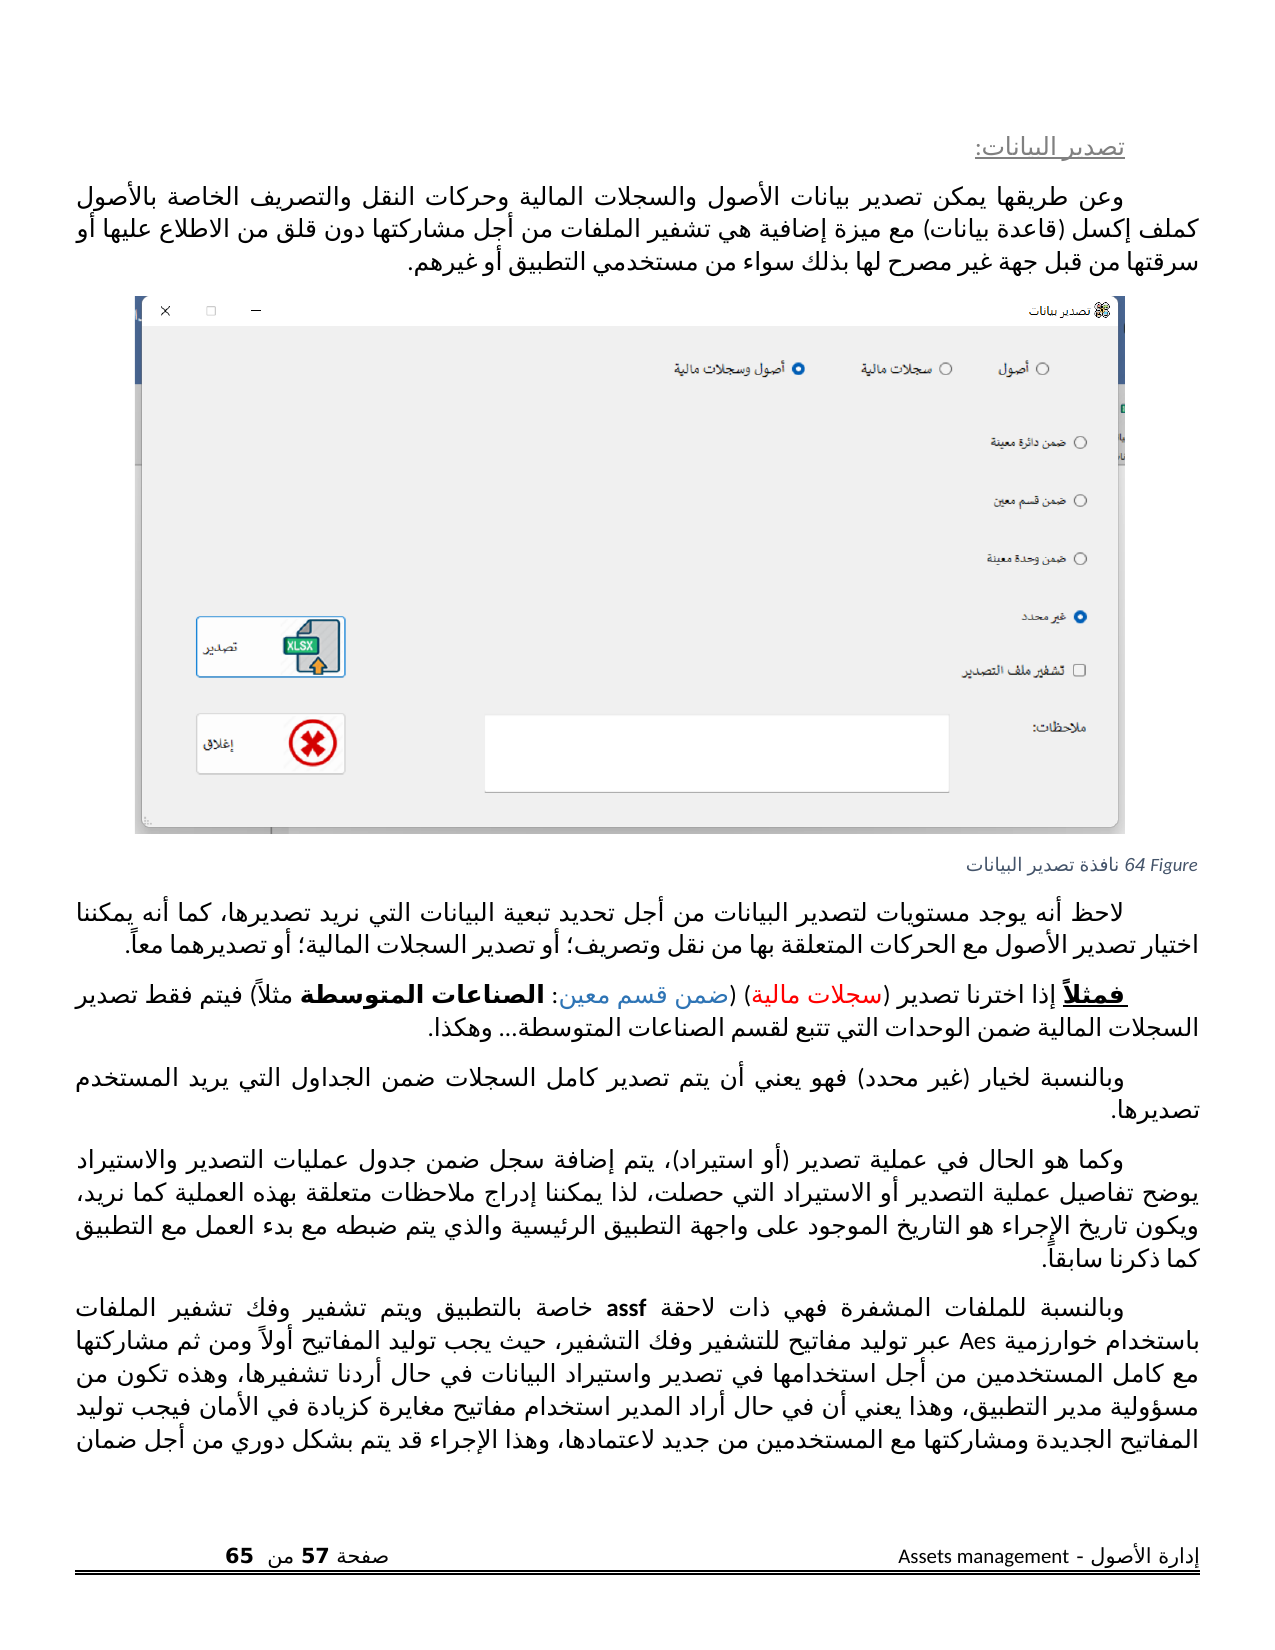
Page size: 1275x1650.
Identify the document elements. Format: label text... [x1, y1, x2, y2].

text فمثلاً إذا اخترنا تصدير (سجلات مالية) (ضمن قسم معين: الصناعات المتوسطة مثلاً) فيتم فقط تصدير السجلات المالية ضمن الوحدات التي تتبع لقسم الصناعات المتوسطة... وهكذا. [75, 979, 1200, 1043]
text Figure 64 نافذة تصدير البيانات [75, 853, 1200, 876]
text وعن طريقها يمكن تصدير بيانات الأصول والسجلات المالية وحركات النقل والتصريف الخاصة بالأصول كملف إكسل (قاعدة بيانات) مع ميزة إضافية هي تشفير الملفات من أجل مشاركتها دون قلق من الاطلاع عليها أو سرقتها من قبل جهة غير مصرح لها بذلك سواء من مستخدمي التطبيق أو غيرهم. [75, 181, 1200, 277]
text وكما هو الحال في عملية تصدير (أو استيراد)، يتم إضافة سجل ضمن جدول عمليات التصدير والاستيراد يوضح تفاصيل عملية التصدير أو الاستيراد التي حصلت، لذا يمكننا إدراج ملاحظات متعلقة بهذه العملية كما نريد، ويكون تاريخ الإجراء هو التاريخ الموجود على واجهة التطبيق الرئيسية والذي يتم ضبطه مع بدء العمل مع التطبيق كما ذكرنا سابقاً. [75, 1144, 1200, 1273]
subtitle تصدير البيانات: [75, 131, 1200, 162]
text لاحظ أنه يوجد مستويات لتصدير البيانات من أجل تحديد تبعية البيانات التي نريد تصديرها، كما أنه يمكننا اختيار تصدير الأصول مع الحركات المتعلقة بها من نقل وتصريف؛ أو تصدير السجلات المالية؛ أو تصديرهما معاً. [75, 897, 1200, 960]
picture [134, 296, 1125, 834]
text وبالنسبة لخيار (غير محدد) فهو يعني أن يتم تصدير كامل السجلات ضمن الجداول التي يريد المستخدم تصديرها. [75, 1062, 1200, 1125]
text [75, 1292, 1200, 1455]
